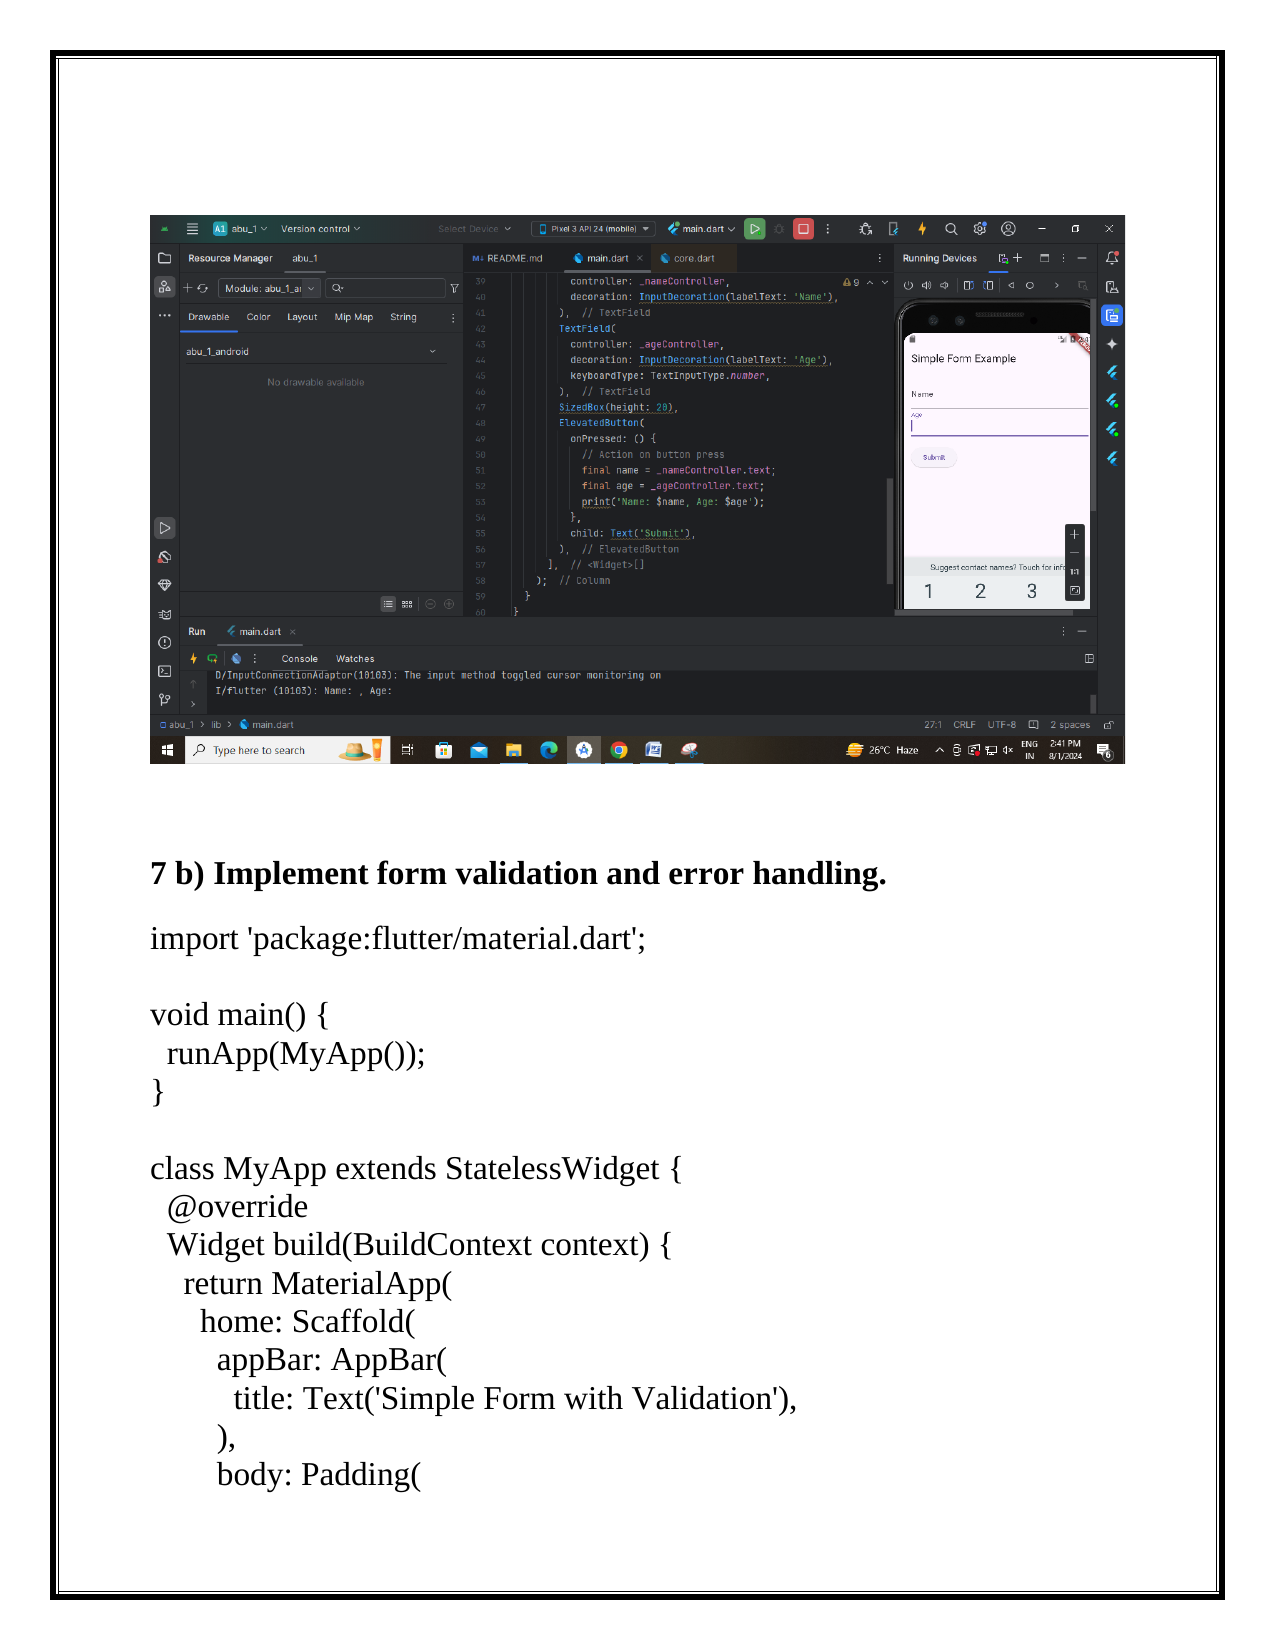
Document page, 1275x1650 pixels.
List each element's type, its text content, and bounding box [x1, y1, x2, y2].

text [150, 918, 1125, 1493]
picture [150, 215, 1125, 764]
text 7 b) Implement form validation and error handling. [150, 853, 1125, 891]
